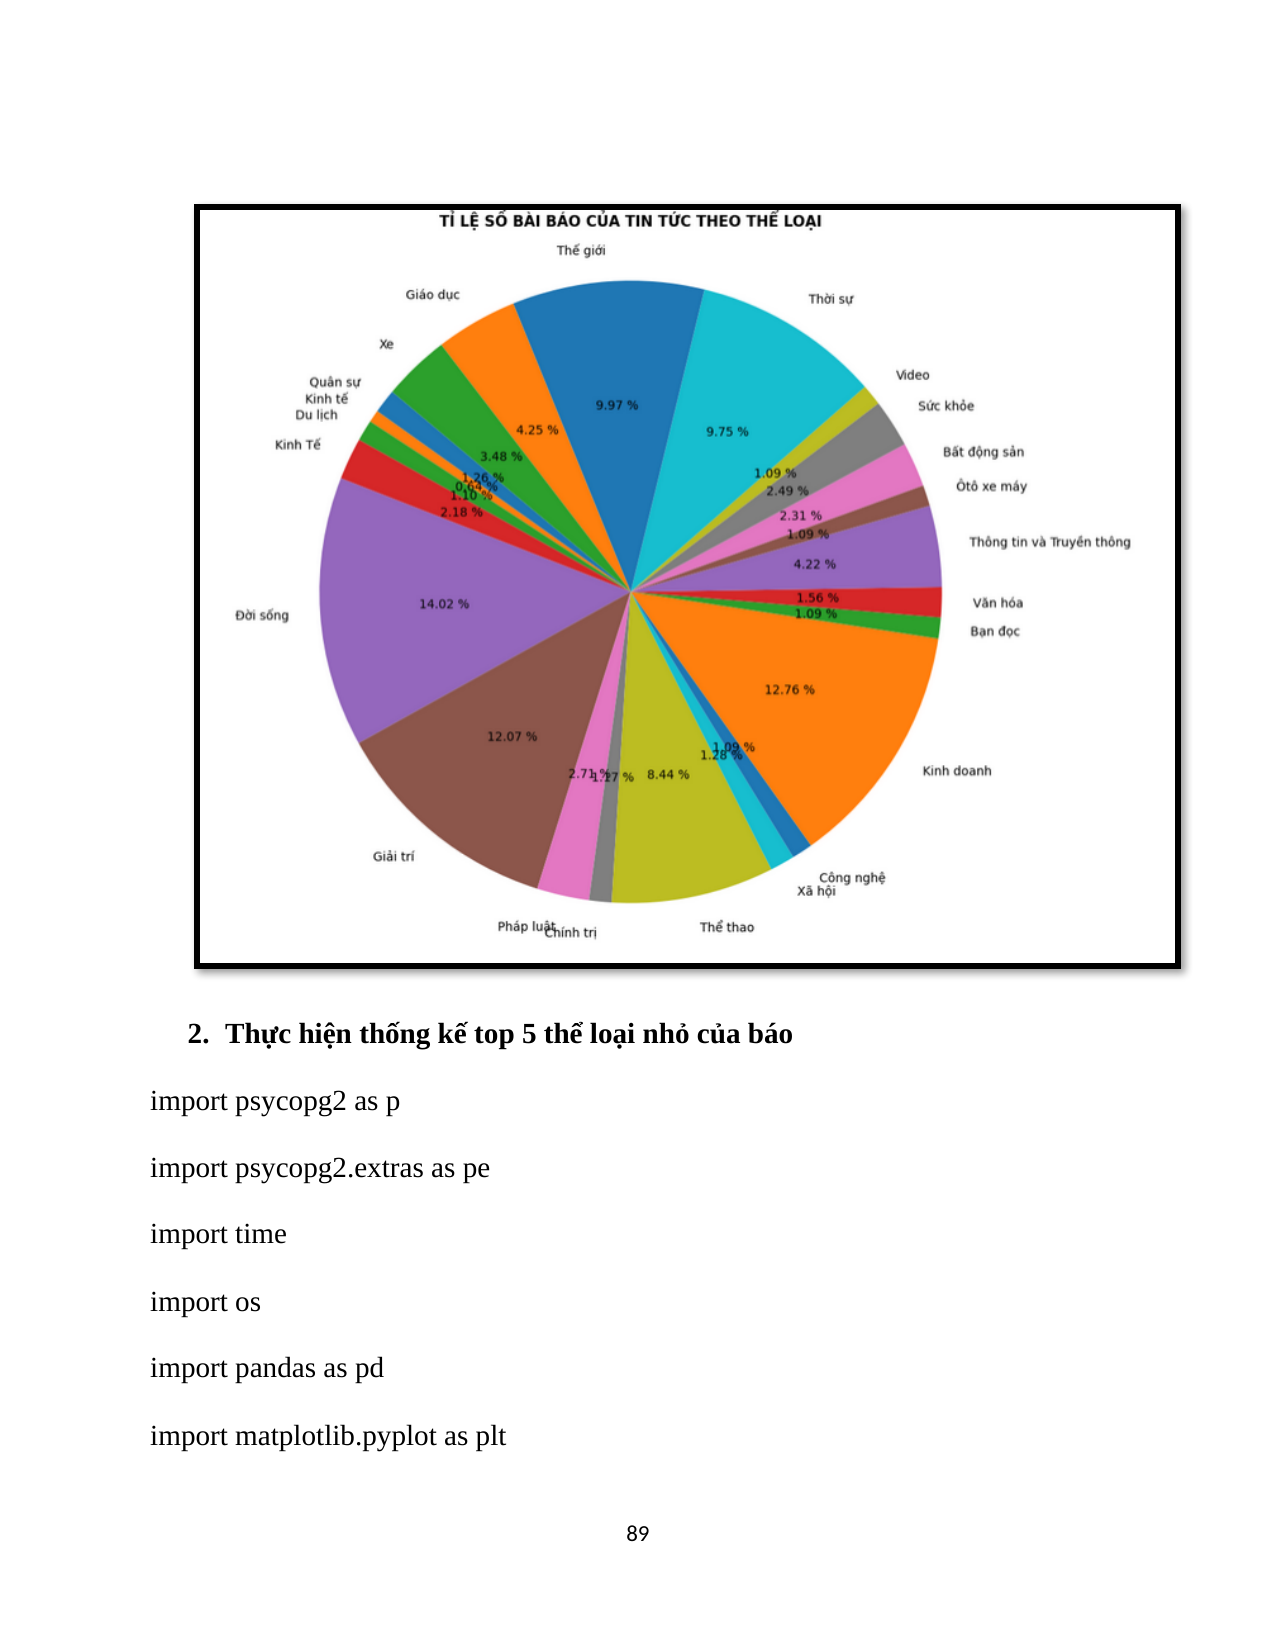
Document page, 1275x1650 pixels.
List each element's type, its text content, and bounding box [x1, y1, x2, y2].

text import pandas as pd [150, 1351, 1125, 1384]
text import matplotlib.pyplot as plt [150, 1418, 1125, 1451]
list Thực hiện thống kế top 5 thể loại nhỏ của báo [187, 1016, 1125, 1049]
text import time [150, 1217, 1125, 1250]
text import psycopg2 as p [150, 1083, 1125, 1116]
text import os [150, 1284, 1125, 1317]
text import psycopg2.extras as pe [150, 1150, 1125, 1183]
picture [200, 210, 1175, 963]
